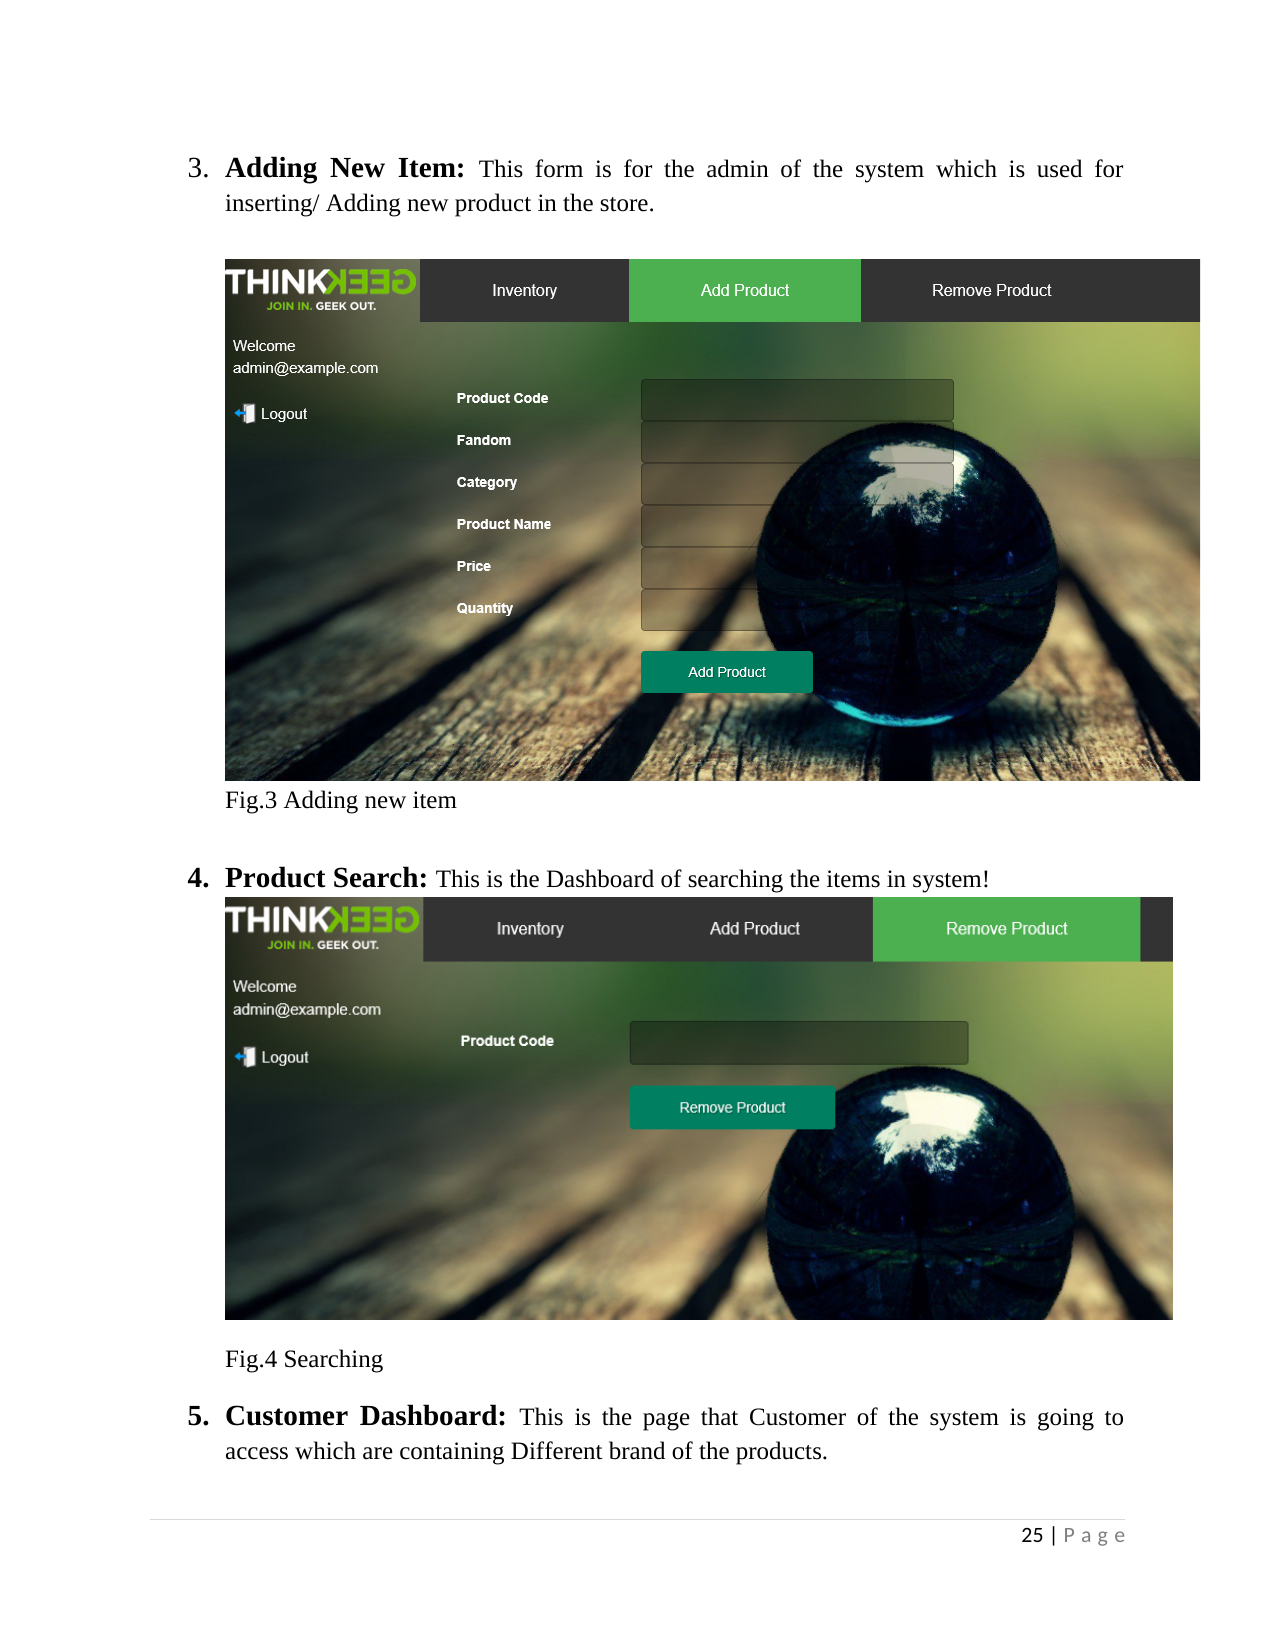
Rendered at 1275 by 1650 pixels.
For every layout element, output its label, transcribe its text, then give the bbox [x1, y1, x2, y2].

list Fig.3 Adding new item [225, 786, 1125, 814]
list Adding New Item: This form is for the admin of the system which is used for inserting/ Adding new product in the store. [187, 150, 1125, 217]
text Fig.4 Searching [225, 1344, 1125, 1373]
picture [225, 897, 1173, 1320]
picture [225, 259, 1200, 781]
list Customer Dashboard: This is the page that Customer of the system is going to access which are containing Different brand of the products. [187, 1398, 1125, 1465]
